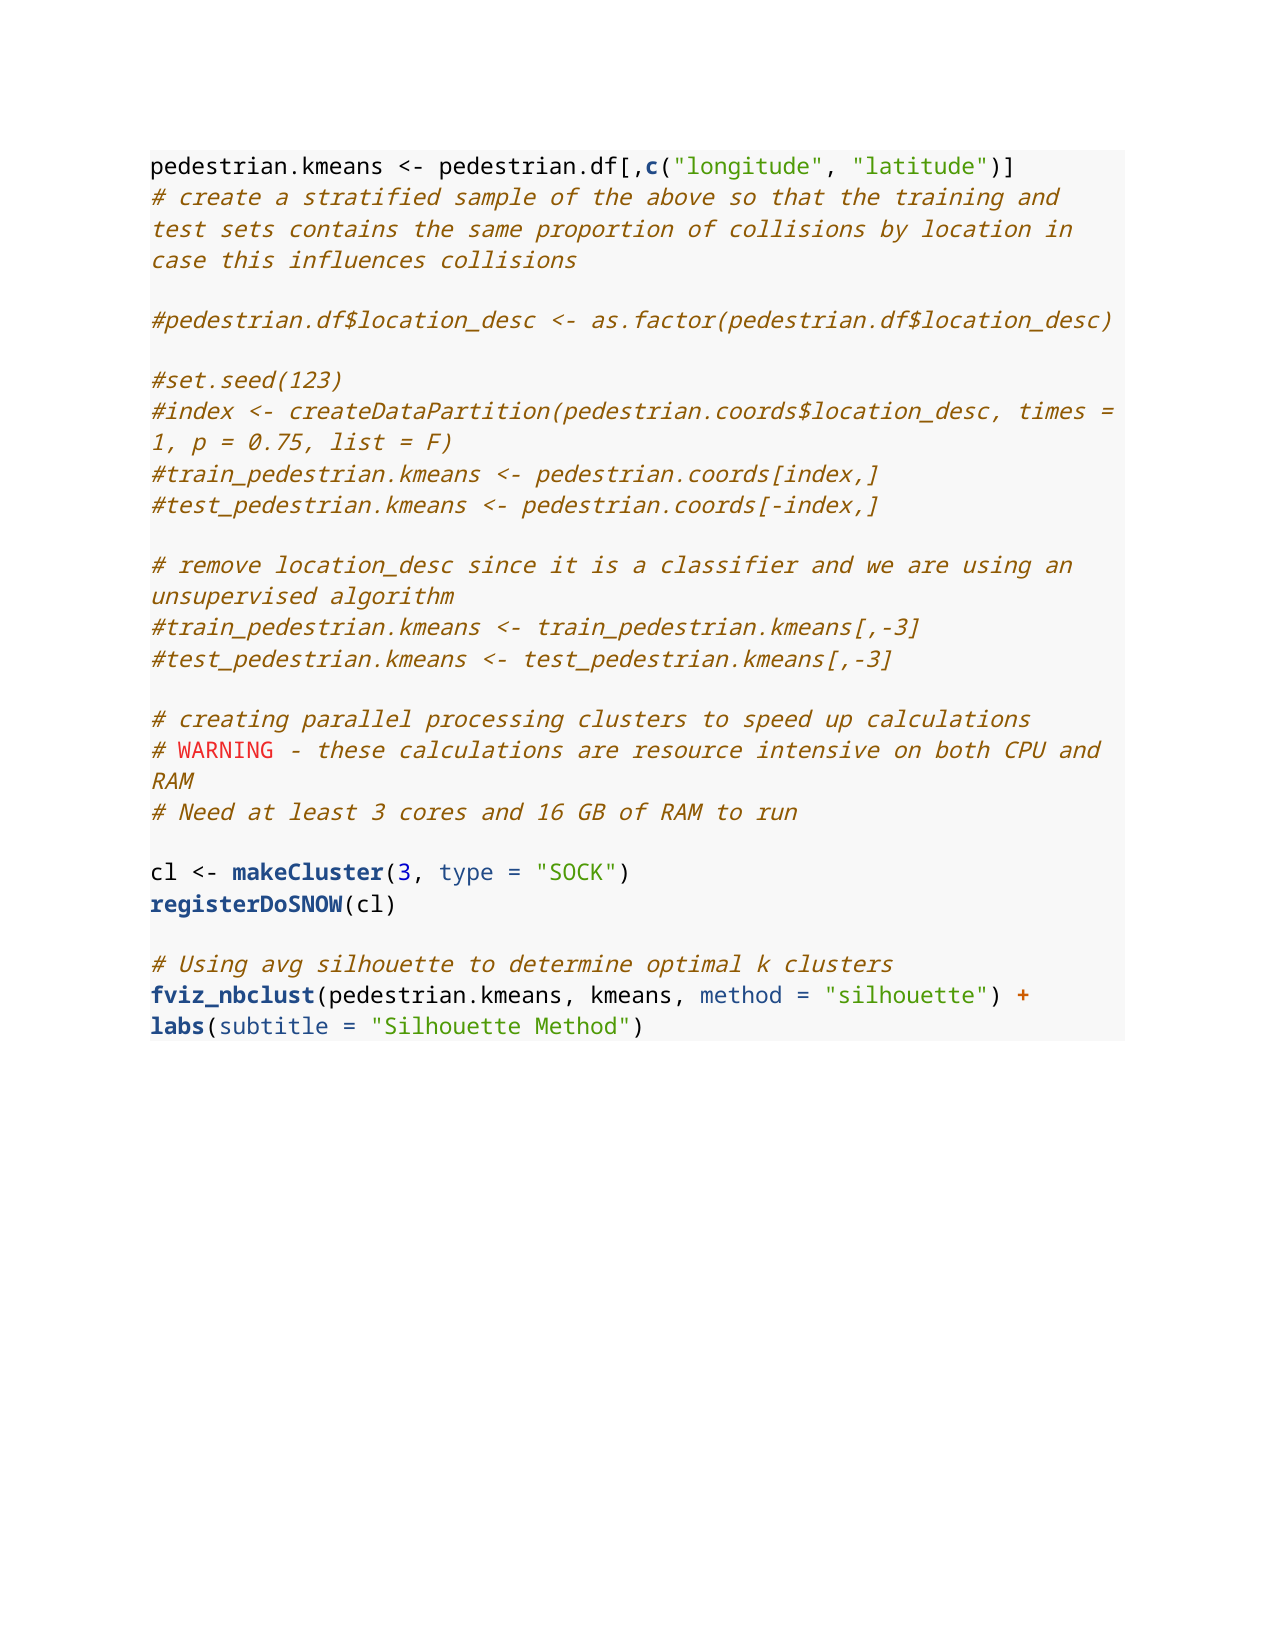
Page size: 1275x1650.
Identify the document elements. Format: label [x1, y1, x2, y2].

text [150, 150, 1125, 1041]
